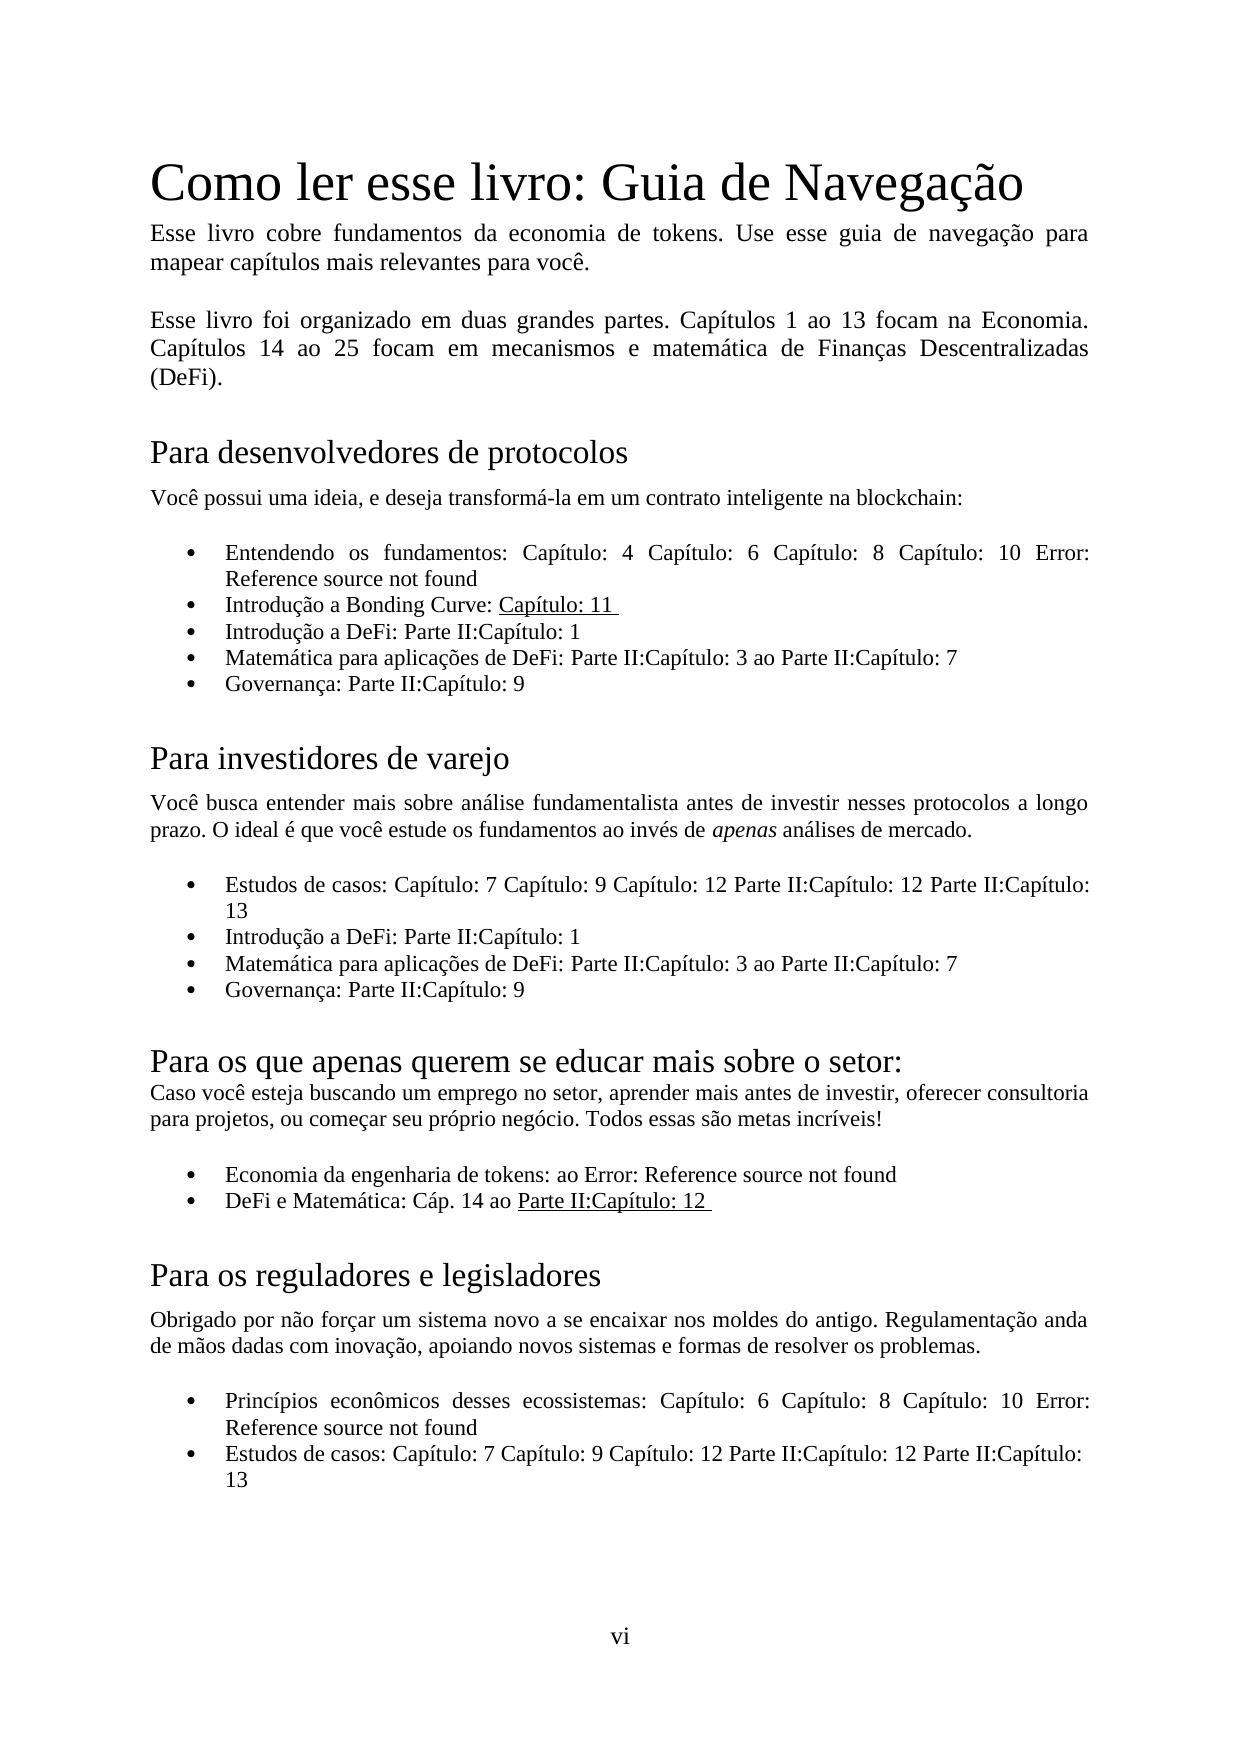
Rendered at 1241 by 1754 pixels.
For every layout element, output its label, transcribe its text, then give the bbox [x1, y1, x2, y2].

list Estudos de casos: Cáp. 7, Cáp. 9, Cáp. 12, Cáp. 25, Cáp. 26 [187, 871, 1090, 923]
list Governança: Cáp. 22 [187, 976, 1090, 1002]
text Obrigado por não forçar um sistema novo a se encaixar nos moldes do antigo. Regulamentação anda de mãos dadas com inovação, apoiando novos sistemas e formas de resolver os problemas. [150, 1306, 1090, 1358]
list Matemática para aplicações de DeFi: Cáp. 16 ao 20 [187, 644, 1090, 670]
text Para os que apenas querem se educar mais sobre o setor: [150, 1041, 1090, 1079]
text Para investidores de varejo [150, 738, 1090, 777]
list Governança: Cáp. 22 [187, 670, 1090, 697]
text Esse livro cobre fundamentos da economia de tokens. Use esse guia de navegação para mapear capítulos mais relevantes para você. [150, 218, 1090, 276]
title Como ler esse livro: Guia de Navegação [150, 150, 1090, 212]
list Introdução a Bonding Curve: Cáp. 11 [187, 591, 1090, 618]
text Você possui uma ideia, e deseja transformá-la em um contrato inteligente na blockchain: [150, 483, 1090, 510]
text Você busca entender mais sobre análise fundamentalista antes de investir nesses protocolos a longo prazo. O ideal é que você estude os fundamentos ao invés de apenas análises de mercado. [150, 789, 1090, 842]
list Introdução a DeFi: Cáp. 14 [187, 923, 1090, 950]
text Para desenvolvedores de protocolos [150, 433, 1090, 471]
list Matemática para aplicações de DeFi: Cáp. 16 ao 20 [187, 950, 1090, 976]
list Estudos de casos: Cáp. 7, Cáp. 9, Cáp. 12, Cáp. 25, Cáp. 26 [187, 1440, 1090, 1493]
list Introdução a DeFi: Cáp. 14 [187, 618, 1090, 644]
list DeFi e Matemática: Cáp. 14 ao 25 [187, 1187, 1090, 1213]
text Para os reguladores e legisladores [150, 1255, 1090, 1293]
text Caso você esteja buscando um emprego no setor, aprender mais antes de investir, oferecer consultoria para projetos, ou começar seu próprio negócio. Todos essas são metas incríveis! [150, 1079, 1090, 1132]
text Esse livro foi organizado em duas grandes partes. Capítulos 1 ao 13 focam na Economia. Capítulos 14 ao 25 focam em mecanismos e matemática de Finanças Descentralizadas (DeFi). [150, 305, 1090, 391]
